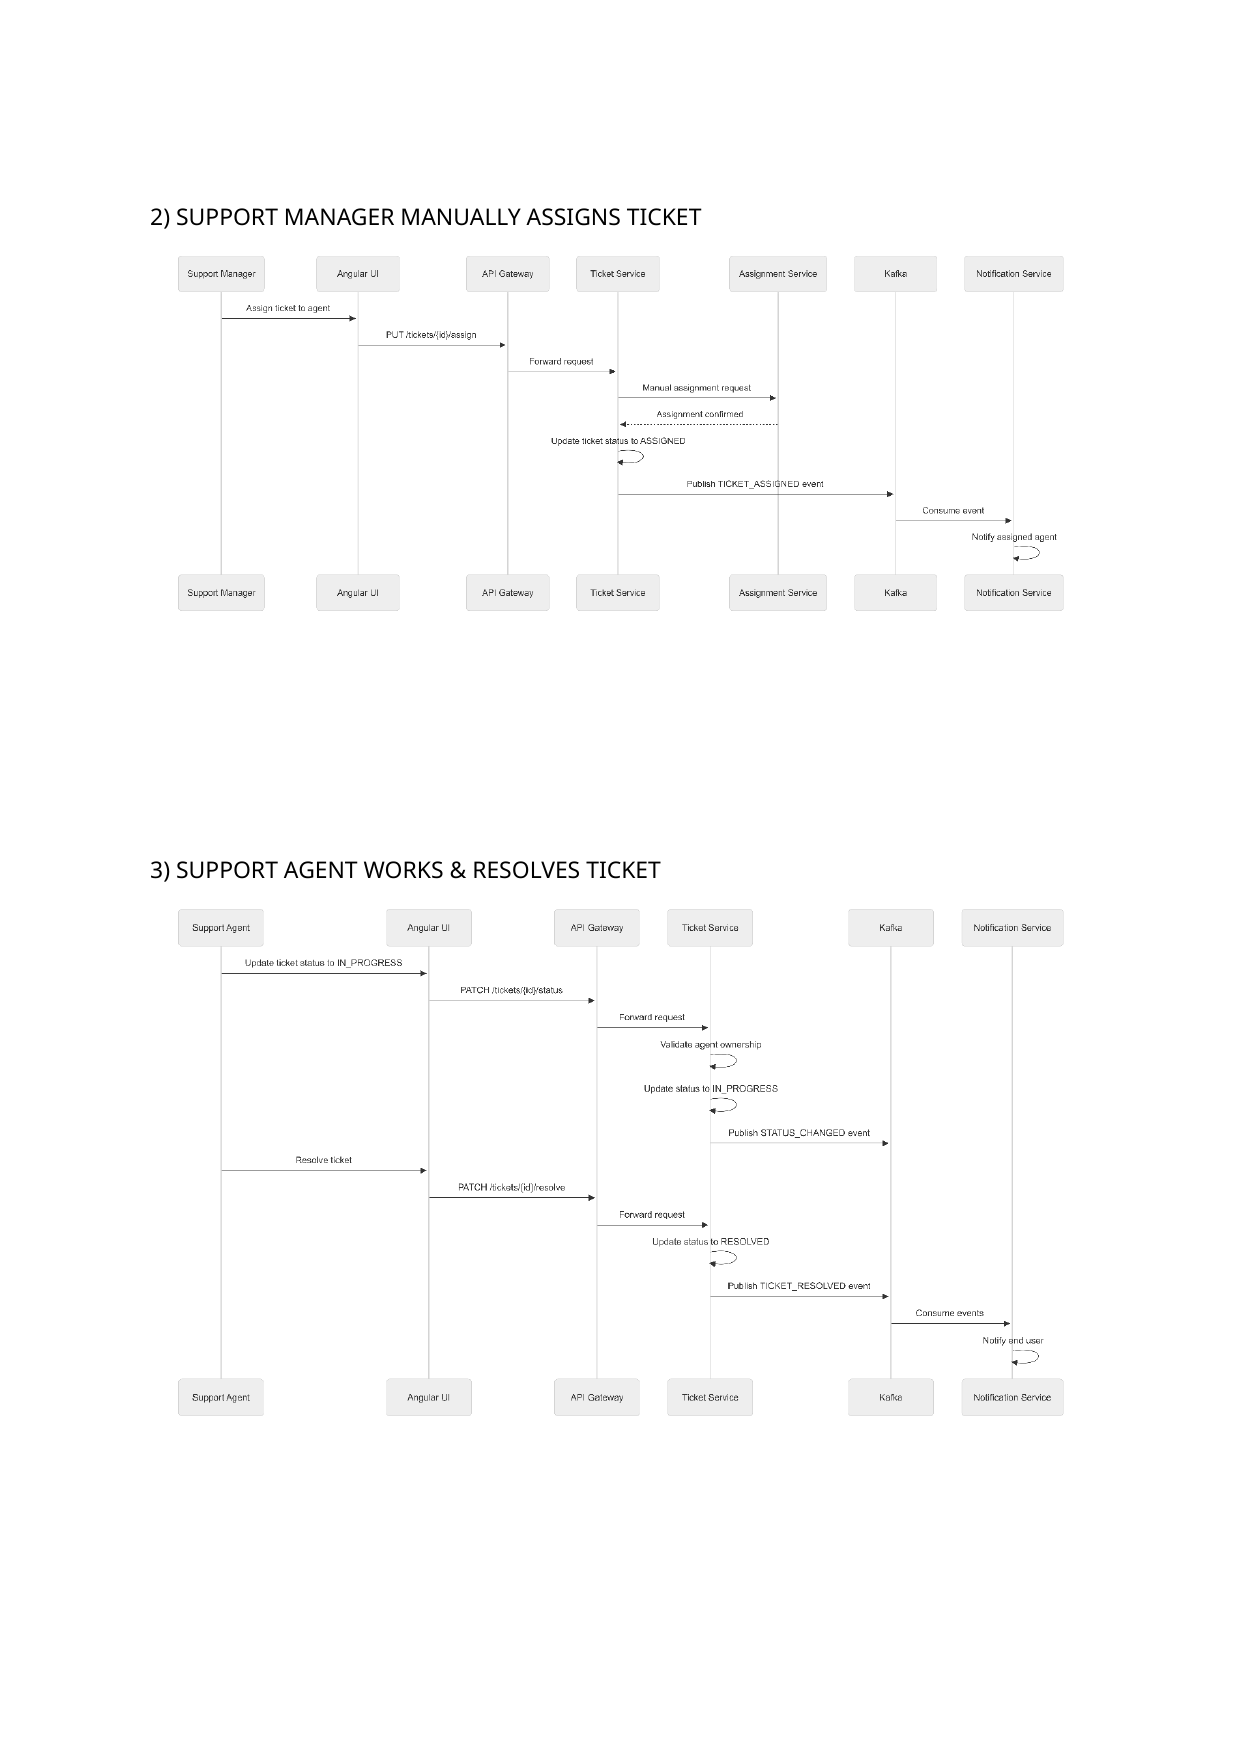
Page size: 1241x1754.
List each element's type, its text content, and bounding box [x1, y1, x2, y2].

text 2) SUPPORT MANAGER MANUALLY ASSIGNS TICKET [150, 200, 1090, 232]
picture [150, 250, 1091, 633]
text 3) SUPPORT AGENT WORKS & RESOLVES TICKET [150, 853, 1090, 885]
picture [150, 903, 1091, 1439]
